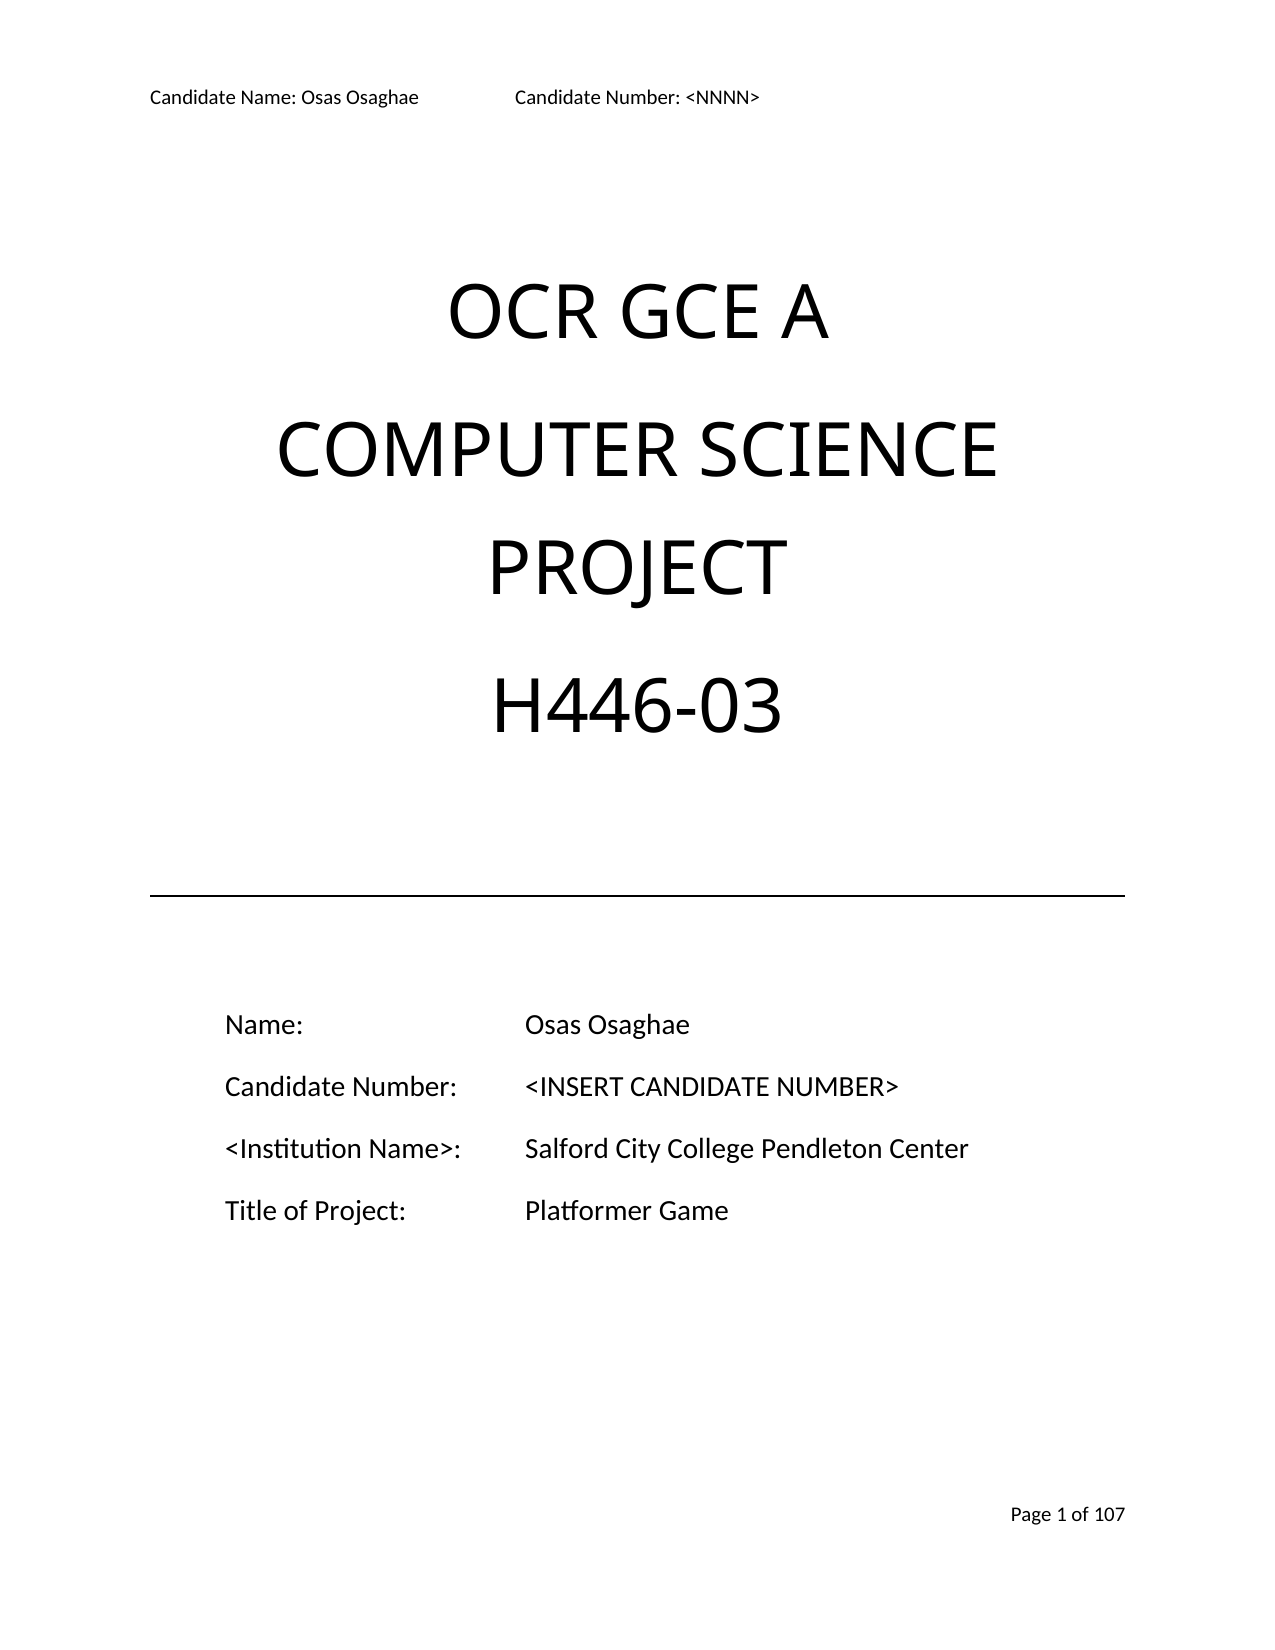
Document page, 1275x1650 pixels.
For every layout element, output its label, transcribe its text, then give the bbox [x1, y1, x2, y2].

text H446-03 [150, 652, 1125, 755]
text OCR GCE A [150, 258, 1125, 361]
text Name: Osas Osaghae [150, 1006, 1125, 1042]
text Title of Project: Platformer Game [150, 1192, 1125, 1227]
text COMPUTER SCIENCE PROJECT [150, 397, 1125, 616]
text Candidate Number: <INSERT CANDIDATE NUMBER> [150, 1068, 1125, 1104]
text <Institution Name>: Salford City College Pendleton Center [150, 1130, 1125, 1166]
